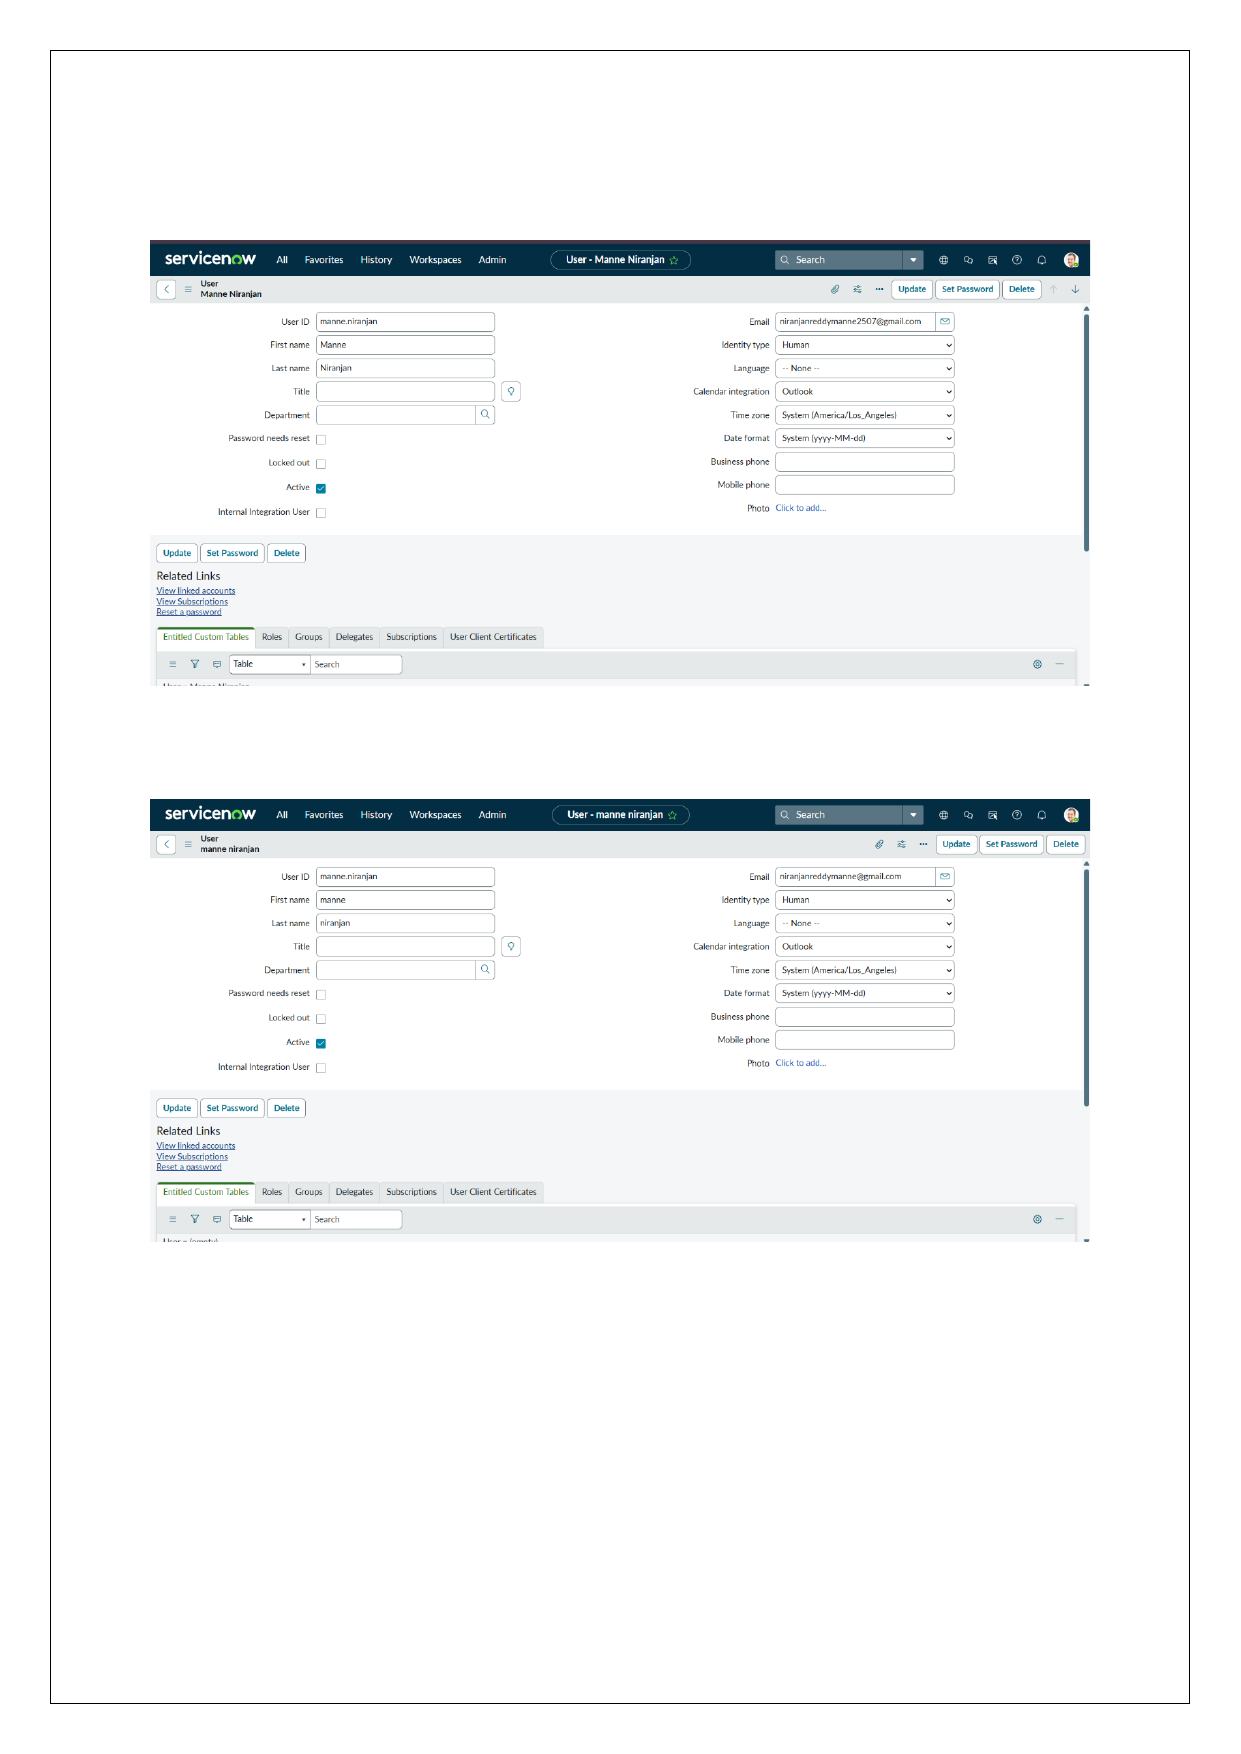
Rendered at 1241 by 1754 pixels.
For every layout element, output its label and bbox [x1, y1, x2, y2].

picture [611, 813, 625, 818]
picture [429, 812, 441, 819]
picture [367, 812, 379, 818]
picture [573, 811, 586, 818]
picture [1064, 253, 1078, 267]
picture [150, 277, 1091, 686]
picture [429, 257, 441, 264]
picture [642, 258, 660, 264]
picture [204, 810, 211, 819]
picture [367, 257, 379, 263]
picture [150, 832, 1091, 1242]
picture [1064, 808, 1078, 822]
picture [204, 255, 211, 264]
picture [569, 256, 585, 263]
picture [213, 810, 255, 819]
picture [616, 258, 625, 263]
picture [213, 255, 255, 264]
picture [629, 256, 639, 263]
picture [629, 811, 649, 818]
picture [940, 256, 947, 264]
picture [776, 806, 923, 824]
picture [776, 251, 923, 269]
picture [166, 806, 201, 819]
picture [940, 811, 947, 819]
picture [166, 251, 201, 264]
